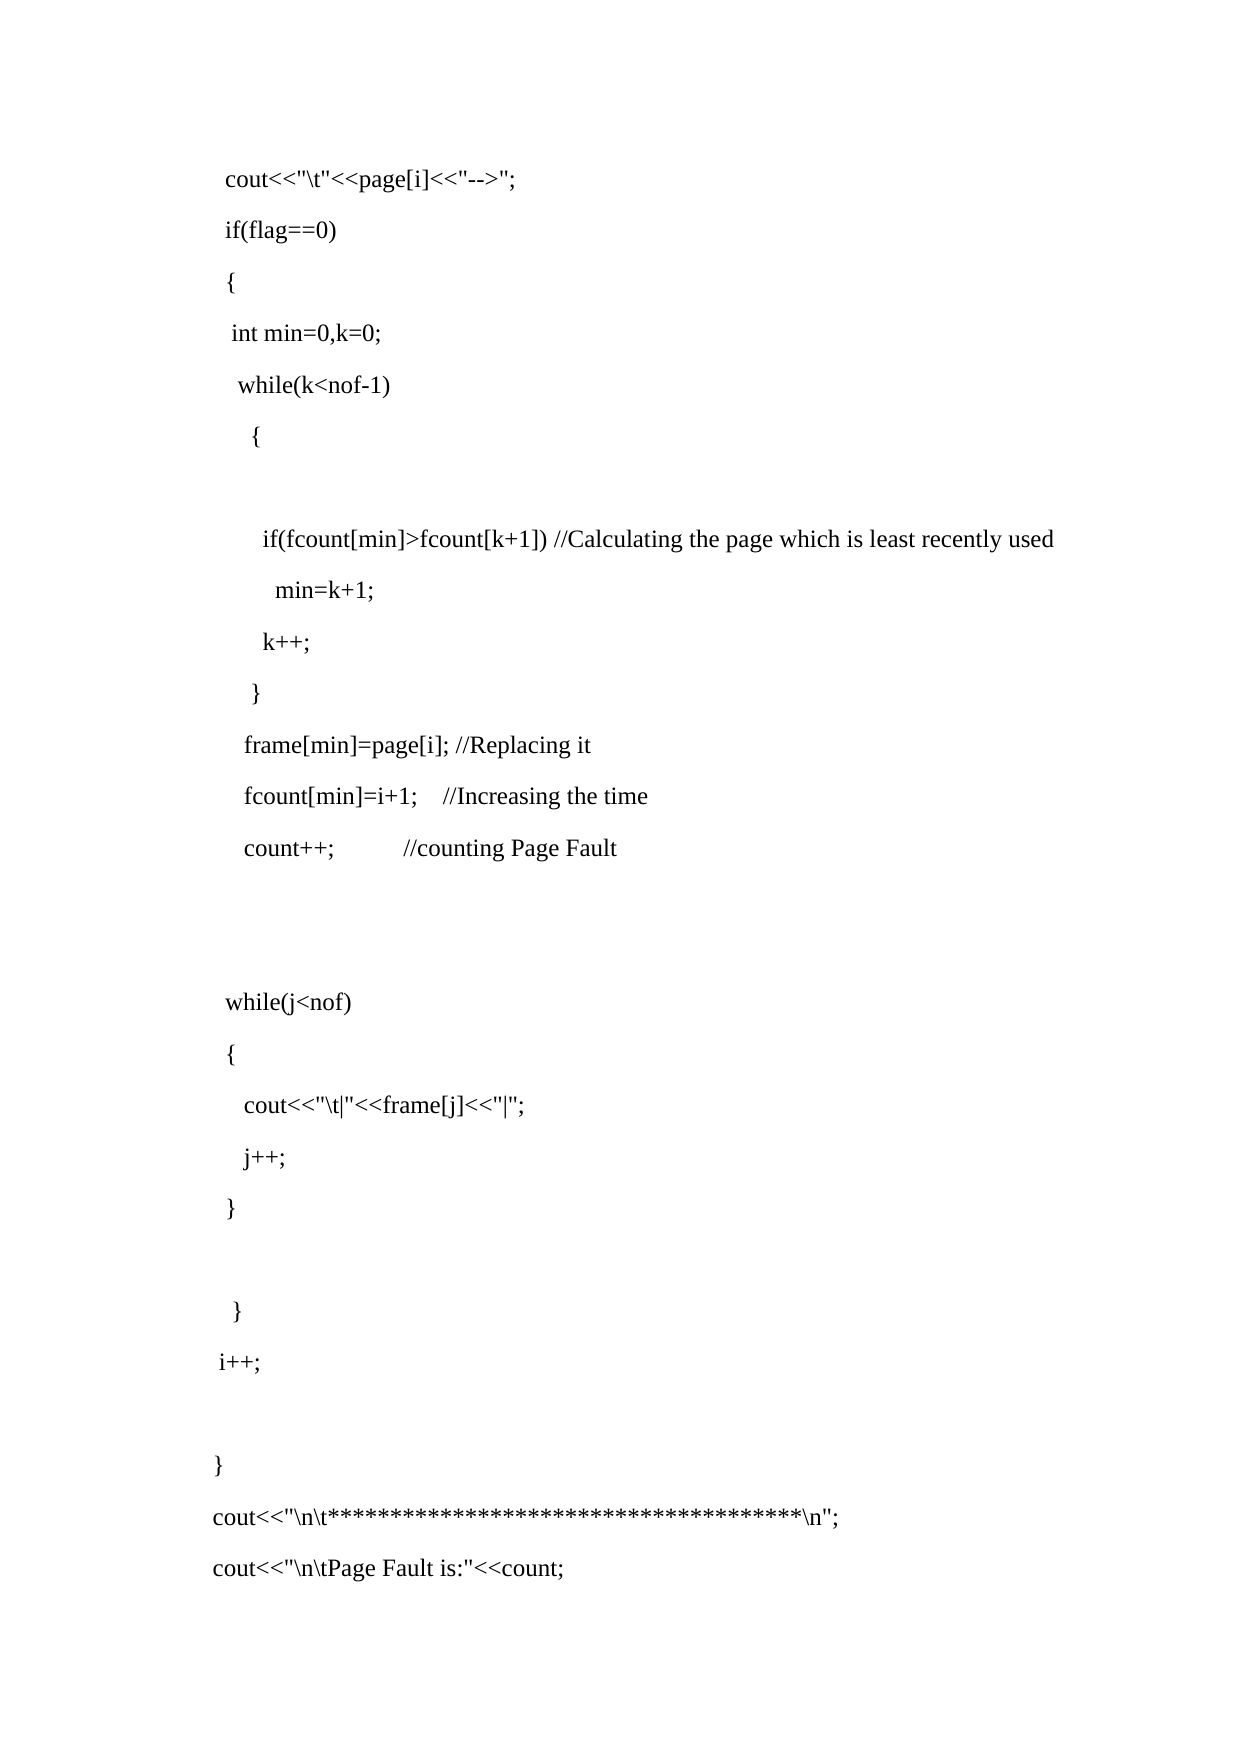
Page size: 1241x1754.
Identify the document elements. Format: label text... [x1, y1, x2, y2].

text cout<<"\t|"<<frame[j]<<"|"; [150, 1088, 1090, 1121]
text } [150, 1191, 1090, 1224]
text { [150, 419, 1090, 452]
text k++; [150, 625, 1090, 658]
text } [150, 1294, 1090, 1327]
text count++; //counting Page Fault [150, 831, 1090, 863]
text if(fcount[min]>fcount[k+1]) //Calculating the page which is least recently used [150, 522, 1090, 555]
text } [150, 677, 1090, 709]
text if(flag==0) [150, 213, 1090, 246]
text { [150, 265, 1090, 297]
text j++; [150, 1140, 1090, 1172]
text } [150, 1448, 1090, 1481]
text cout<<"\n\t**************************************\n"; [150, 1500, 1090, 1532]
text i++; [150, 1346, 1090, 1378]
text cout<<"\n\tPage Fault is:"<<count; [150, 1551, 1090, 1584]
text frame[min]=page[i]; //Replacing it [150, 728, 1090, 761]
text int min=0,k=0; [150, 316, 1090, 349]
text while(k<nof-1) [150, 368, 1090, 400]
text fcount[min]=i+1; //Increasing the time [150, 779, 1090, 812]
text while(j<nof) [150, 985, 1090, 1018]
text { [150, 1037, 1090, 1069]
text min=k+1; [150, 574, 1090, 606]
text cout<<"\t"<<page[i]<<"-->"; [150, 162, 1090, 194]
